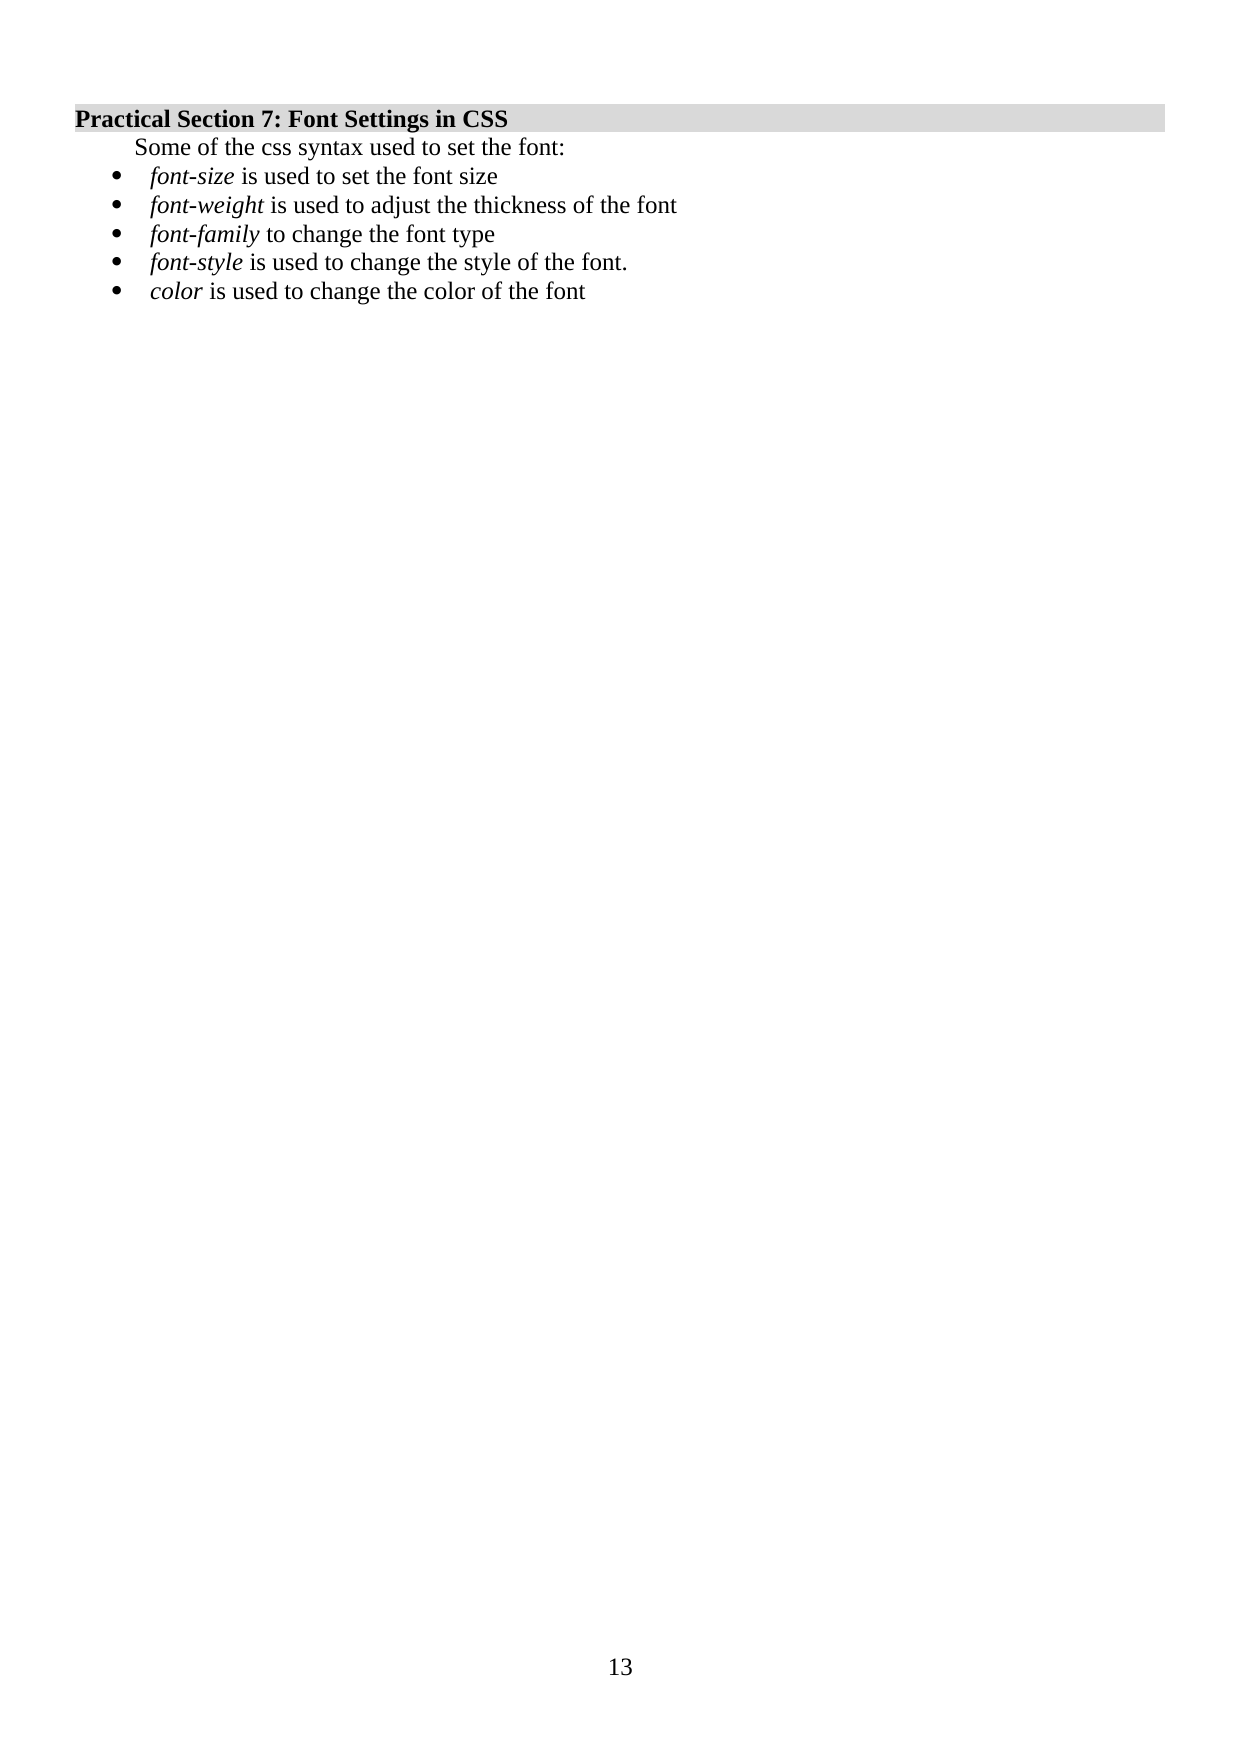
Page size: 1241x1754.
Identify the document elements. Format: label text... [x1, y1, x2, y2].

list font-family to change the font type [112, 219, 1165, 247]
list color is used to change the color of the font [112, 276, 1165, 305]
list font-size is used to set the font size [112, 161, 1165, 190]
list font-weight is used to adjust the thickness of the font [112, 190, 1165, 219]
text Practical Section 7: Font Settings in CSS [75, 104, 1165, 132]
text Some of the css syntax used to set the font: [75, 132, 1165, 161]
list font-style is used to change the style of the font. [112, 247, 1165, 276]
